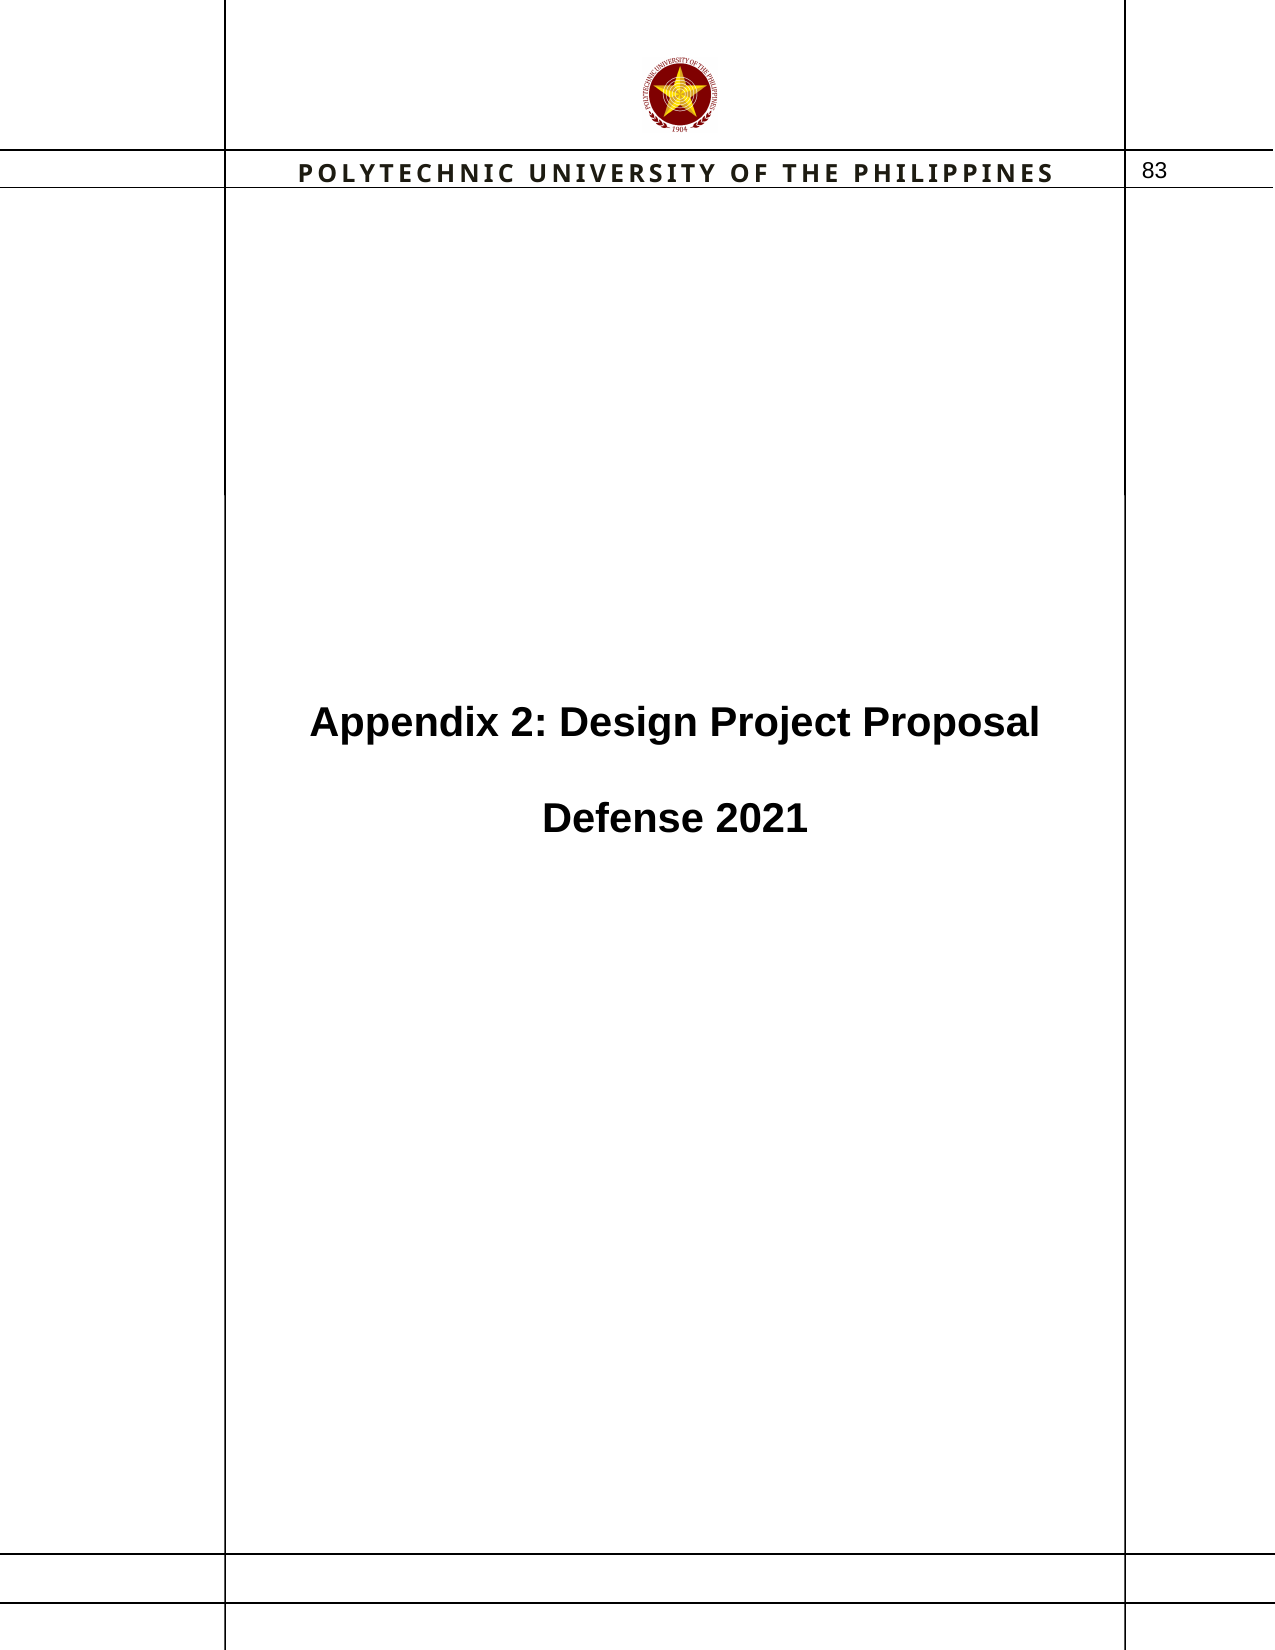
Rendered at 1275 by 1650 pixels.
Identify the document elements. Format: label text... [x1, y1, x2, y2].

picture [642, 57, 718, 133]
text Appendix 2: Design Project Proposal Defense 2021 [225, 698, 1125, 842]
